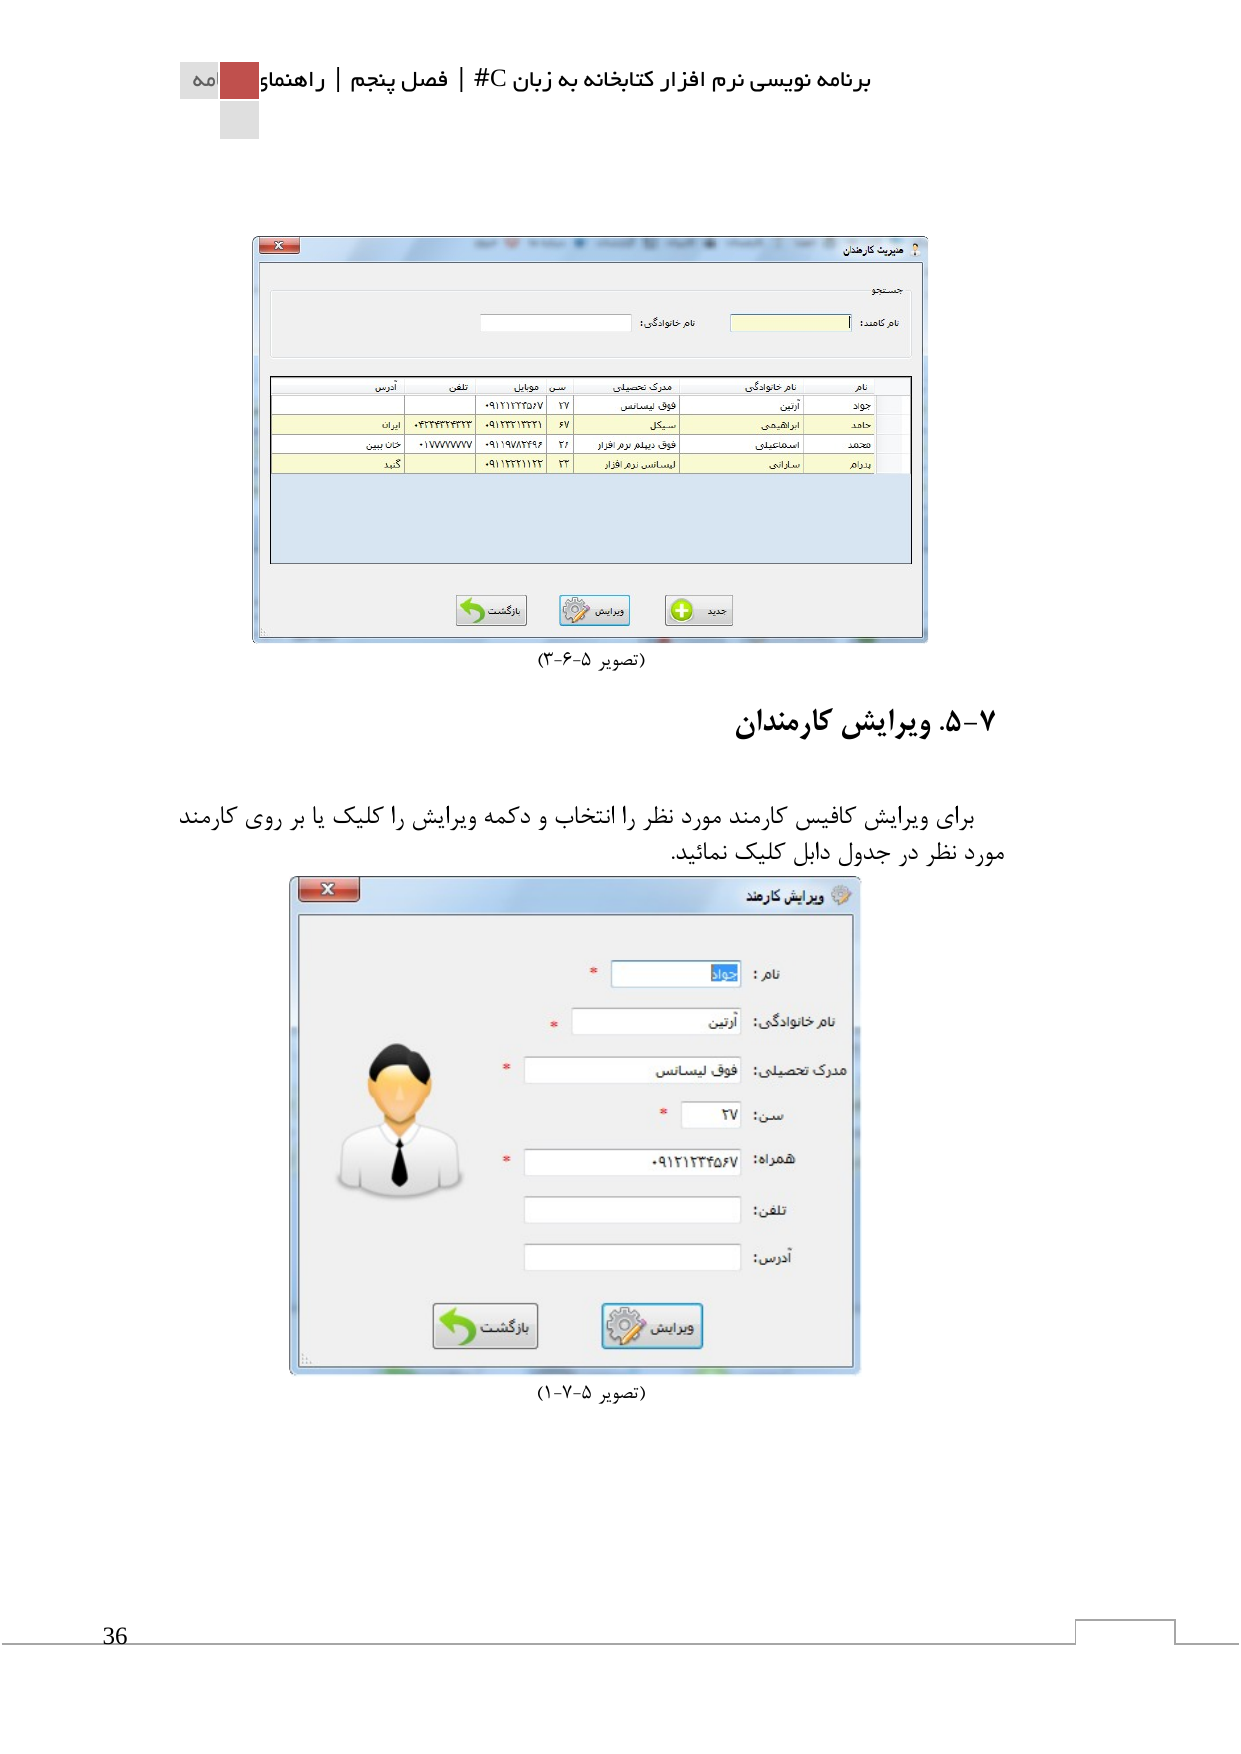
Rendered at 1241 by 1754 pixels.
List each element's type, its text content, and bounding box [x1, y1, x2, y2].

text ویرایش کارمندان [177, 707, 960, 741]
text (تصویر 5-7-1) [177, 1383, 1004, 1406]
text (تصویر 5-6-3) [177, 650, 1004, 673]
picture [289, 876, 863, 1377]
picture [252, 236, 929, 644]
text برای ویرایش کافیس کارمند مورد نظر را انتخاب و دکمه ویرایش را کلیک یا بر روی کارمند مورد نظر در جدول دابل کلیک نمائید. [177, 804, 1004, 869]
